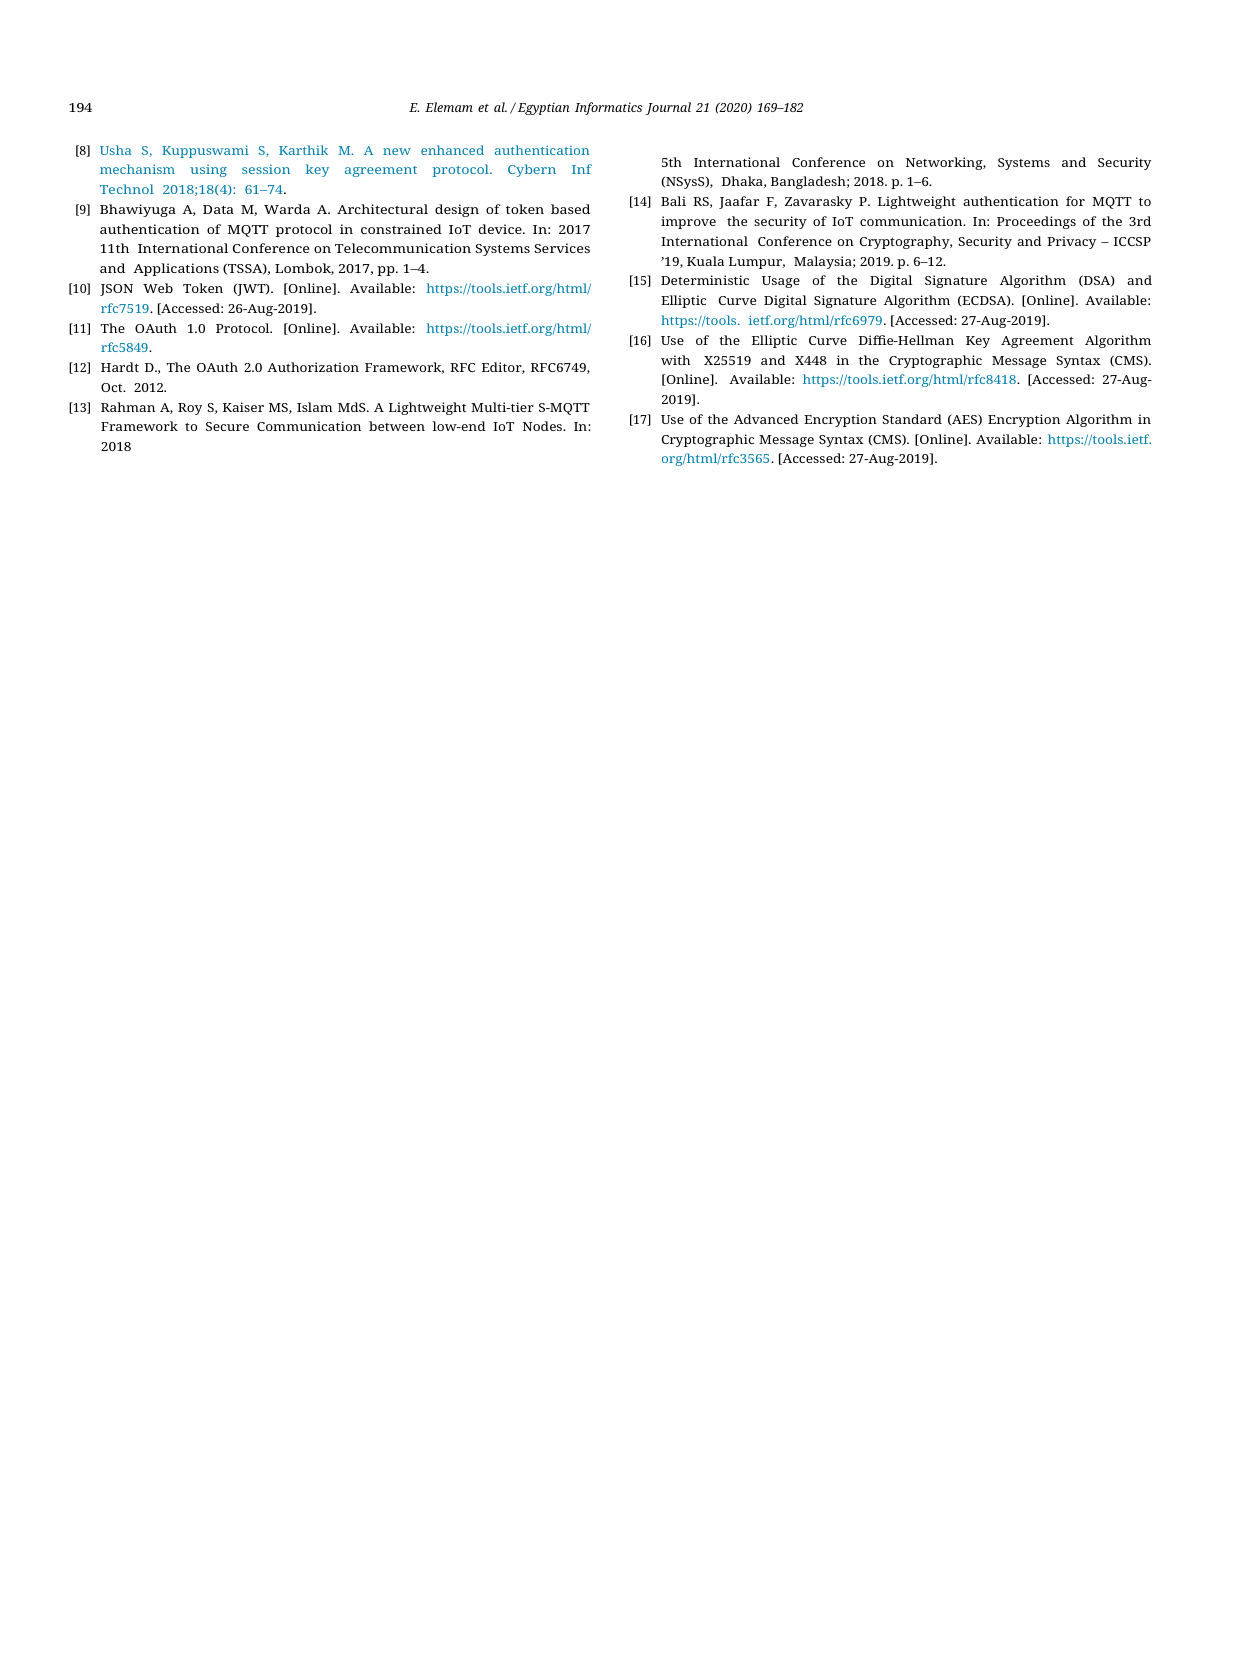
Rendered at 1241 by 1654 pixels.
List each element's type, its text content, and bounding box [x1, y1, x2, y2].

picture [760, 315, 770, 325]
picture [232, 148, 242, 153]
picture [924, 374, 932, 387]
picture [843, 374, 847, 386]
picture [922, 377, 928, 384]
picture [839, 374, 843, 386]
picture [697, 315, 701, 327]
picture [100, 167, 110, 172]
picture [200, 167, 208, 172]
picture [467, 283, 471, 295]
picture [463, 283, 467, 295]
picture [963, 374, 967, 386]
list The OAuth 1.0 Protocol. [Online]. Available: https://tools.ietf.org/html/ rfc5849. [68, 320, 591, 357]
picture [1061, 436, 1071, 445]
picture [829, 315, 833, 327]
list JSON Web Token (JWT). [Online]. Available: https://tools.ietf.org/html/ rfc7519. [Accessed: 26-Aug-2019]. [68, 280, 591, 317]
list Bali RS, Jaafar F, Zavarasky P. Lightweight authentication for MQTT to improve the security of IoT communication. In: Proceedings of the 3rd International Conference on Cryptography, Security and Privacy – ICCSP ’19, Kuala Lumpur, Malaysia; 2019. p. 6–12. [628, 193, 1152, 270]
picture [545, 323, 557, 336]
picture [531, 286, 537, 293]
list Deterministic Usage of the Digital Signature Algorithm (DSA) and Elliptic Curve Digital Signature Algorithm (ECDSA). [Online]. Available: https://tools. ietf.org/html/rfc6979. [Accessed: 27-Aug-2019]. [628, 272, 1152, 329]
picture [813, 318, 823, 323]
picture [263, 167, 271, 172]
picture [717, 453, 721, 465]
list Hardt D., The OAuth 2.0 Authorization Framework, RFC Editor, RFC6749, Oct. 2012. [68, 359, 591, 396]
picture [1088, 434, 1092, 446]
picture [501, 148, 507, 155]
list Usha S, Kuppuswami S, Karthik M. A new enhanced authentication mechanism using session key agreement protocol. Cybern Inf Technol 2018;18(4): 61–74. [75, 142, 591, 198]
picture [748, 454, 754, 463]
picture [816, 376, 826, 385]
picture [587, 323, 591, 335]
picture [352, 167, 359, 177]
picture [545, 283, 557, 296]
picture [163, 185, 169, 192]
picture [898, 374, 904, 382]
picture [463, 323, 467, 335]
picture [531, 326, 537, 333]
picture [564, 147, 571, 155]
picture [471, 285, 476, 293]
list Rahman A, Roy S, Kaiser MS, Islam MdS. A Lightweight Multi-tier S-MQTT Framework to Secure Communication between low-end IoT Nodes. In: 2018 [68, 399, 591, 455]
picture [1084, 434, 1088, 446]
list Bhawiyuga A, Data M, Warda A. Architectural design of token based authentication of MQTT protocol in constrained IoT device. In: 2017 11th International Conference on Telecommunication Systems Services and Applications (TSSA), Lombok, 2017, pp. 1–4. [75, 201, 591, 277]
picture [484, 286, 490, 293]
picture [947, 377, 957, 382]
picture [99, 185, 107, 192]
list Use of the Elliptic Curve Diffie-Hellman Key Agreement Algorithm with X25519 and X448 in the Cryptographic Message Syntax (CMS). [Online]. Available: https://tools.ietf.org/html/rfc8418. [Accessed: 27-Aug-2019]. [628, 332, 1152, 408]
picture [725, 453, 733, 461]
picture [587, 283, 591, 295]
picture [795, 315, 802, 327]
picture [484, 326, 490, 333]
list Use of the Advanced Encryption Standard (AES) Encryption Algorithm in Cryptographic Message Syntax (CMS). [Online]. Available: https://tools.ietf. org/html/rfc3565. [Accessed: 27-Aug-2019]. [628, 411, 1152, 468]
picture [788, 318, 794, 325]
text 5th International Conference on Networking, Systems and Security (NSysS), Dhaka, Bangladesh; 2018. p. 1–6. [661, 154, 1152, 191]
picture [467, 323, 471, 335]
picture [701, 315, 705, 327]
picture [219, 185, 227, 192]
picture [101, 146, 109, 155]
picture [471, 325, 476, 333]
picture [219, 167, 226, 177]
